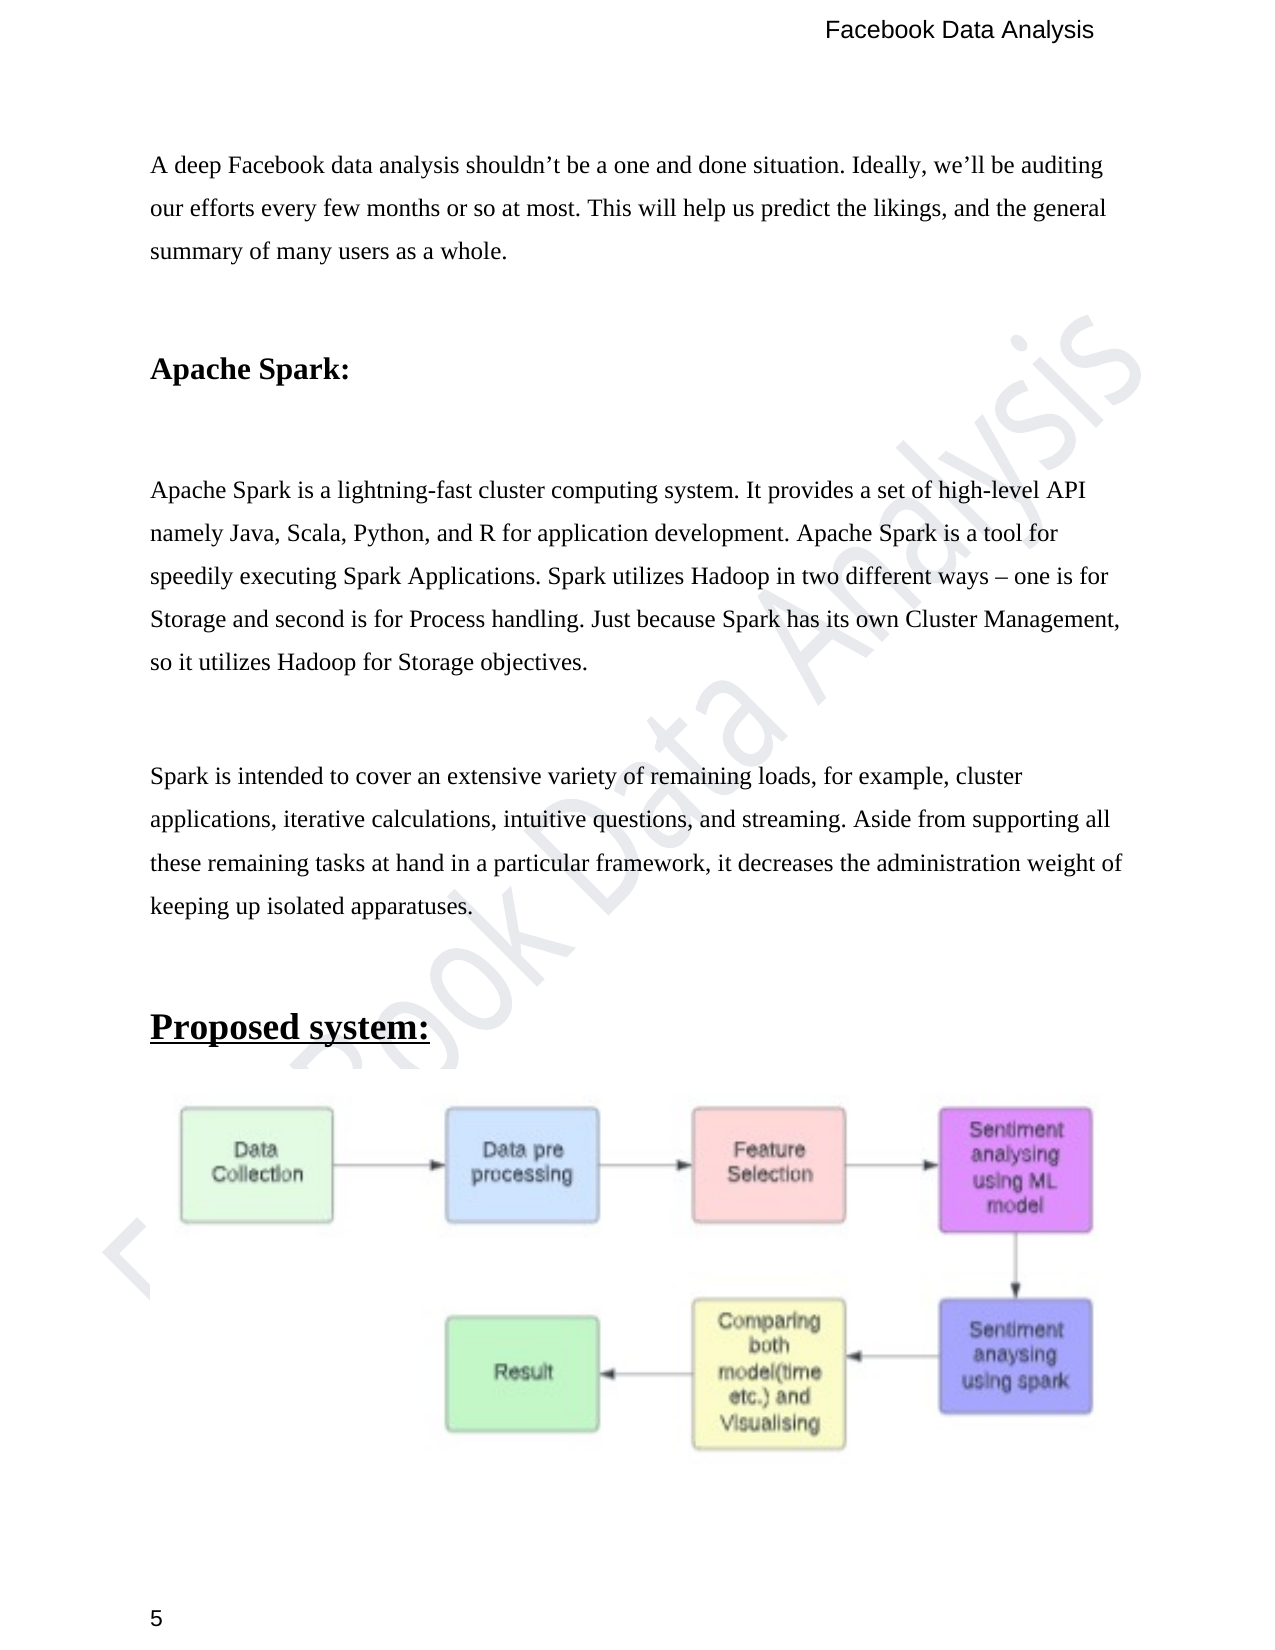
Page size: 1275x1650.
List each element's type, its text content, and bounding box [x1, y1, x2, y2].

text A deep Facebook data analysis shouldn’t be a one and done situation. Ideally, we’ll be auditing our efforts every few months or so at most. This will help us predict the likings, and the general summary of many users as a whole. [150, 150, 1125, 265]
text Spark is intended to cover an extensive variety of remaining loads, for example, cluster applications, iterative calculations, intuitive questions, and streaming. Aside from supporting all these remaining tasks at hand in a particular framework, it decreases the administration weight of keeping up isolated apparatuses. [150, 761, 1125, 919]
text Apache Spark is a lightning-fast cluster computing system. It provides a set of high-level API namely Java, Scala, Python, and R for application development. Apache Spark is a tool for speedily executing Spark Applications. Spark utilizes Hadoop in two different ways – one is for Storage and second is for Process handling. Just because Spark has its own Cluster Management, so it utilizes Hadoop for Storage objectives. [150, 475, 1125, 676]
text Apache Spark: [150, 350, 1125, 386]
picture [150, 1069, 1127, 1464]
text Proposed system: [150, 1005, 1125, 1048]
